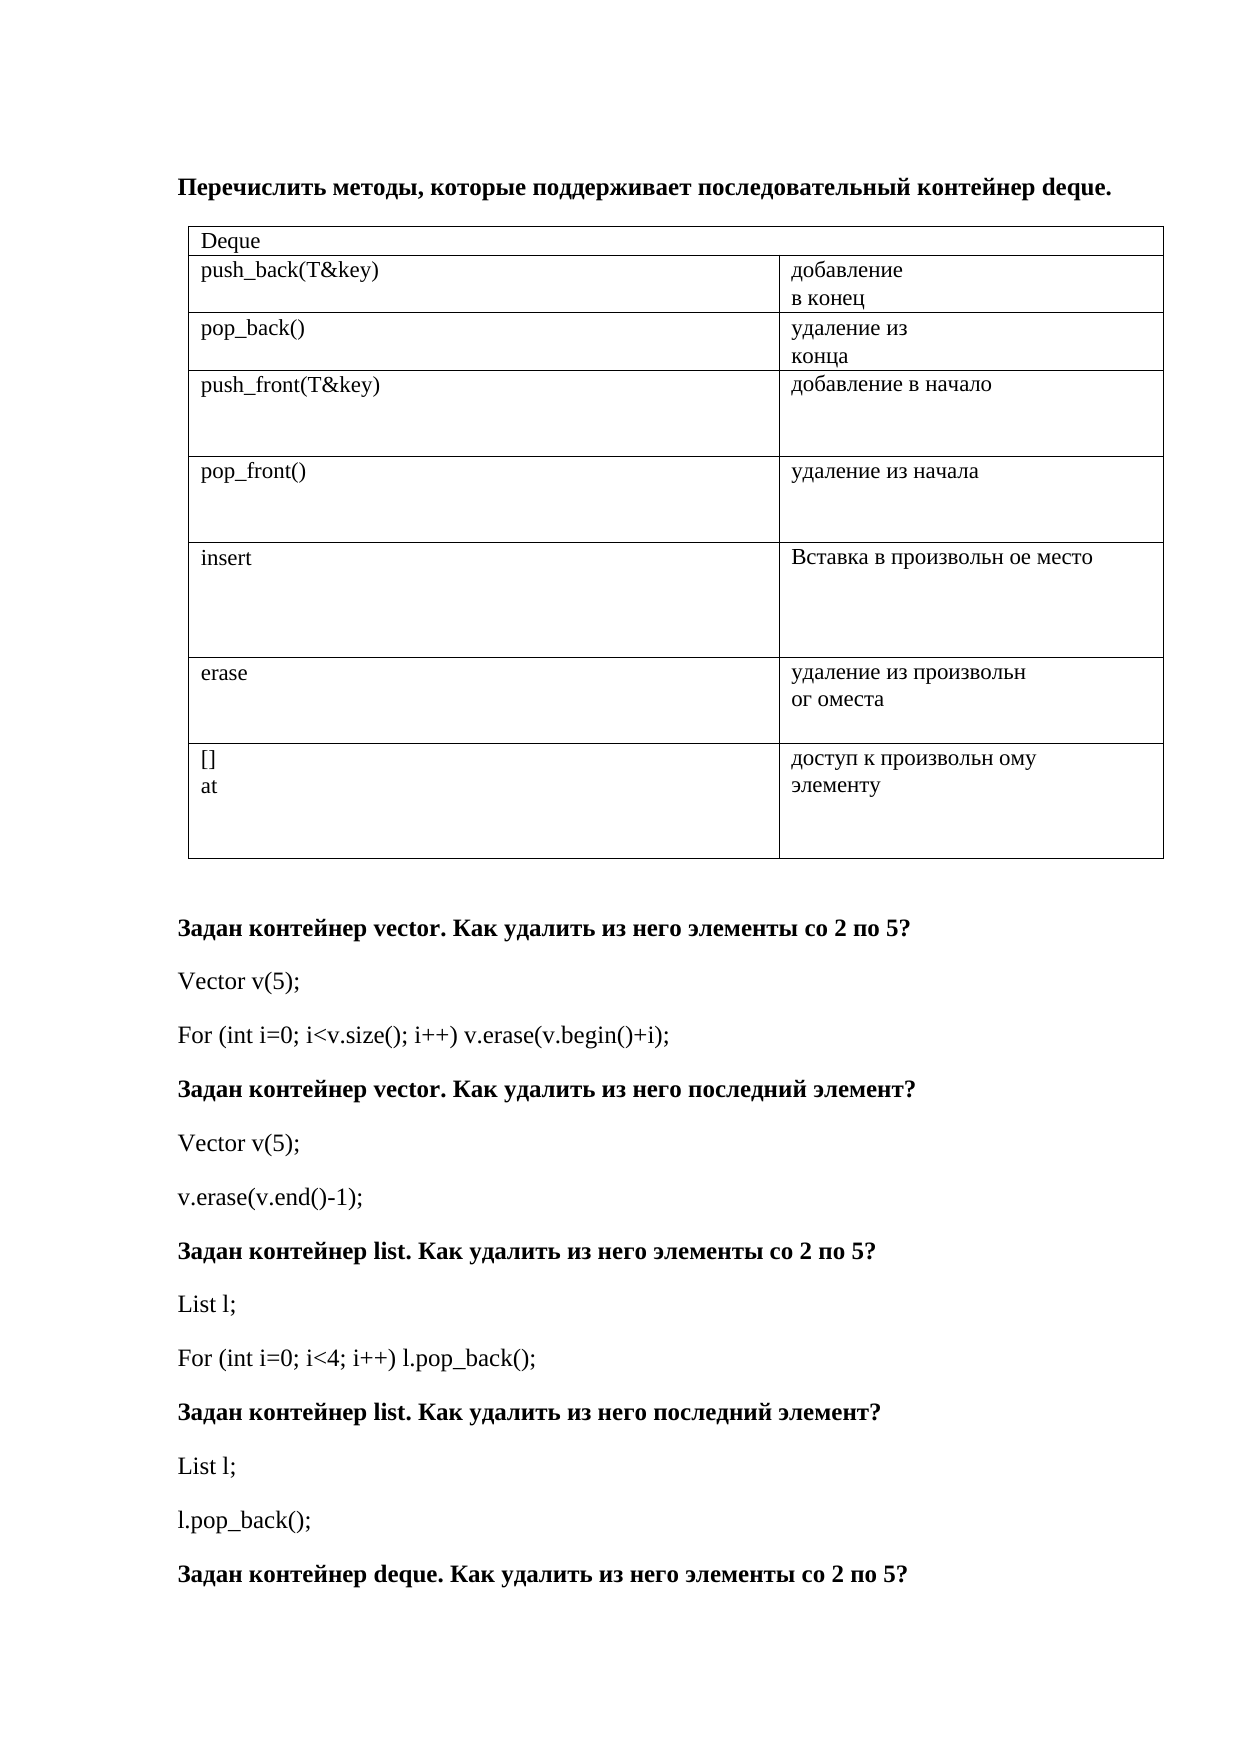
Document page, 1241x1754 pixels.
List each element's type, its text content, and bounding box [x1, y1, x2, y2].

table_cell [] at [189, 744, 779, 858]
table_cell удаление из произвольн ог оместа [780, 658, 1163, 743]
text Перечислить методы, которые поддерживает последовательный контейнер deque. [177, 172, 1152, 201]
text Задан контейнер deque. Как удалить из него элементы со 2 по 5? [177, 1559, 1152, 1588]
text List l; [177, 1451, 1152, 1480]
text Vector v(5); [177, 1128, 1152, 1157]
table_cell pop_front() [189, 457, 779, 542]
text l.pop_back(); [177, 1505, 1152, 1534]
table_cell push_front(T&key) [189, 371, 779, 456]
table_cell pop_back() [189, 313, 779, 369]
table_header Deque [189, 227, 1163, 254]
table_cell erase [189, 658, 779, 743]
text Задан контейнер list. Как удалить из него элементы со 2 по 5? [177, 1236, 1152, 1264]
text Задан контейнер list. Как удалить из него последний элемент? [177, 1397, 1152, 1426]
table_cell Вставка в произвольн ое место [780, 543, 1163, 657]
text v.erase(v.end()-1); [177, 1182, 1152, 1211]
text Vector v(5); [177, 966, 1152, 995]
table_cell добавление в конец [780, 256, 1163, 312]
table_cell push_back(T&key) [189, 256, 779, 312]
text List l; [177, 1289, 1152, 1318]
table_cell insert [189, 543, 779, 657]
text For (int i=0; i<4; i++) l.pop_back(); [177, 1343, 1152, 1372]
table_cell удаление из начала [780, 457, 1163, 542]
table_cell удаление из конца [780, 313, 1163, 369]
text Задан контейнер vector. Как удалить из него элементы со 2 по 5? [177, 913, 1152, 941]
table_cell доступ к произвольн ому элементу [780, 744, 1163, 858]
text Задан контейнер vector. Как удалить из него последний элемент? [177, 1074, 1152, 1103]
text For (int i=0; i<v.size(); i++) v.erase(v.begin()+i); [177, 1020, 1152, 1049]
table_cell добавление в начало [780, 371, 1163, 456]
